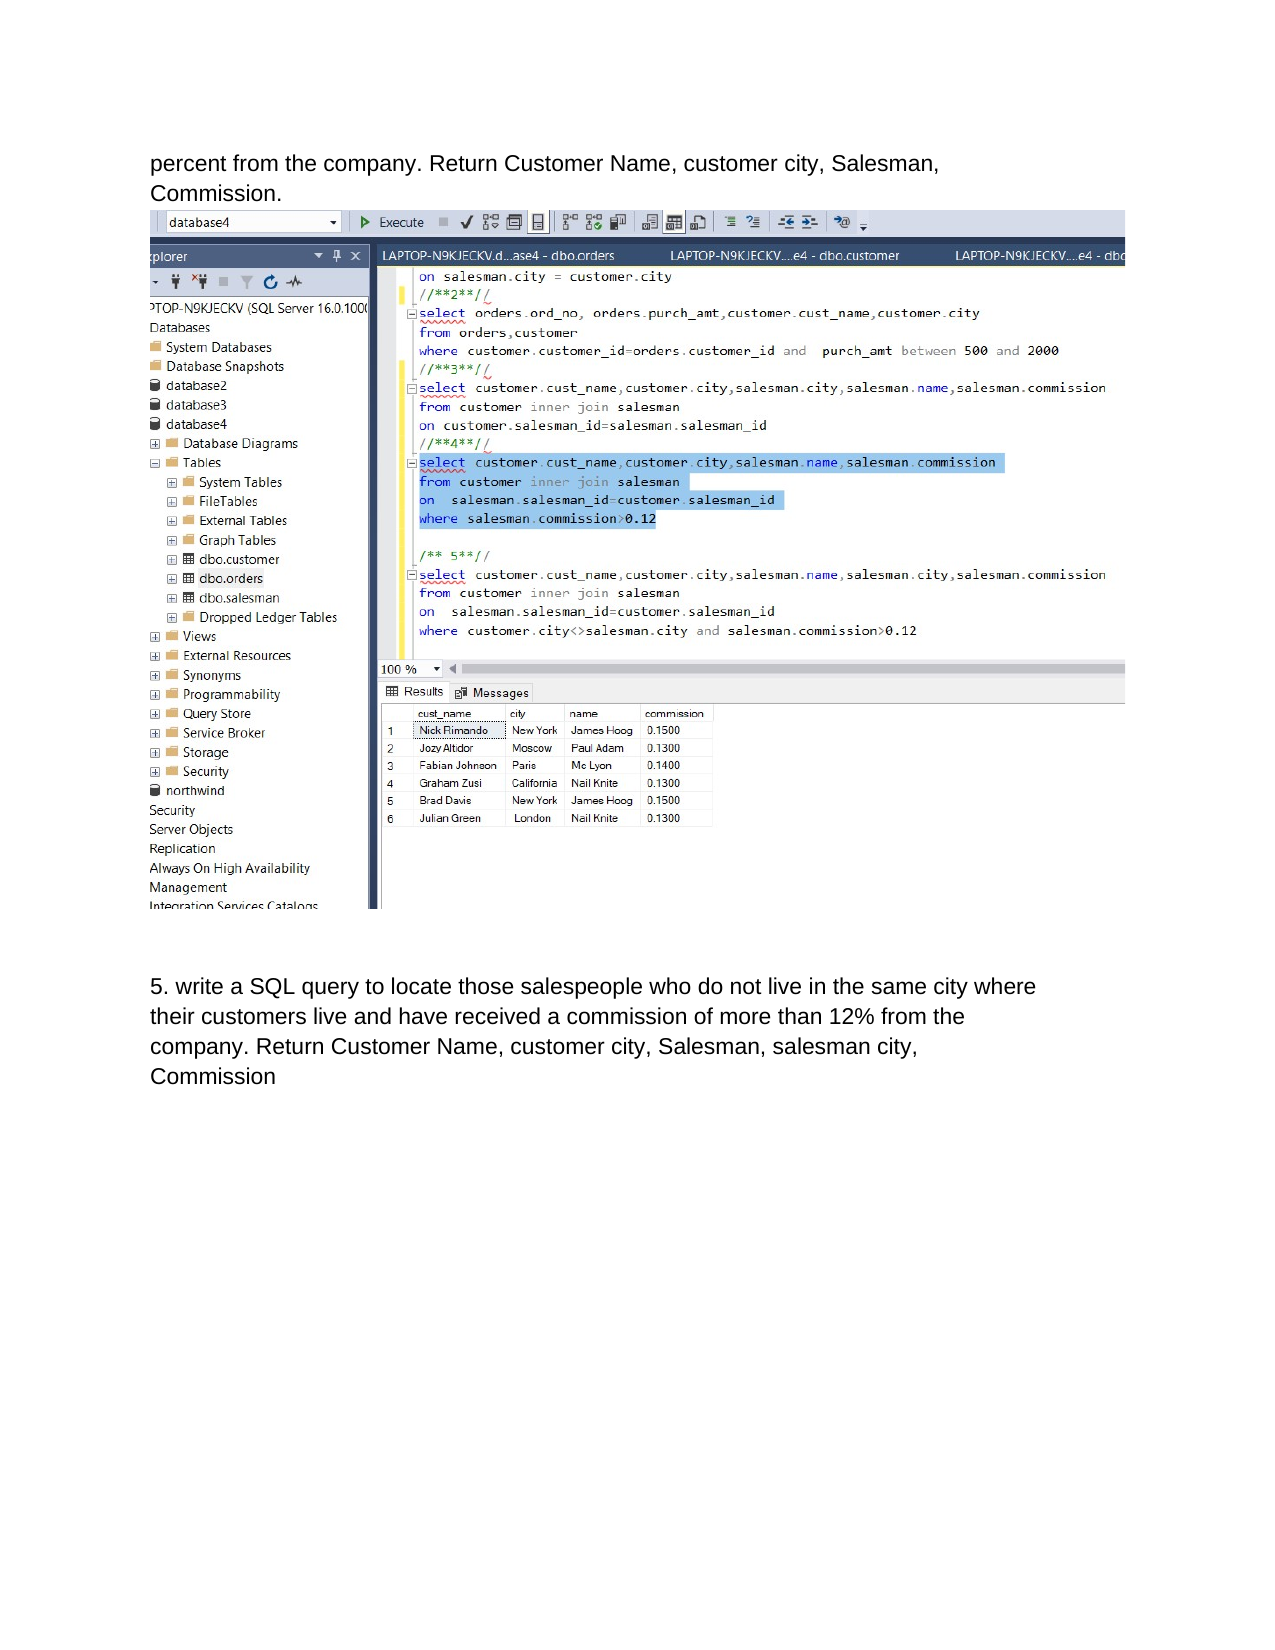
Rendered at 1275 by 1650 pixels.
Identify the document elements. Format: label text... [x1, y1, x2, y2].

text percent from the company. Return Customer Name, customer city, Salesman, [150, 150, 1125, 176]
text their customers live and have received a commission of more than 12% from the [150, 1003, 1125, 1029]
picture [150, 210, 1125, 909]
text company. Return Customer Name, customer city, Salesman, salesman city, [150, 1033, 1125, 1059]
text Commission. [150, 180, 1125, 207]
text 5. write a SQL query to locate those salespeople who do not live in the same city where [150, 973, 1125, 999]
text Commission [150, 1063, 1125, 1089]
